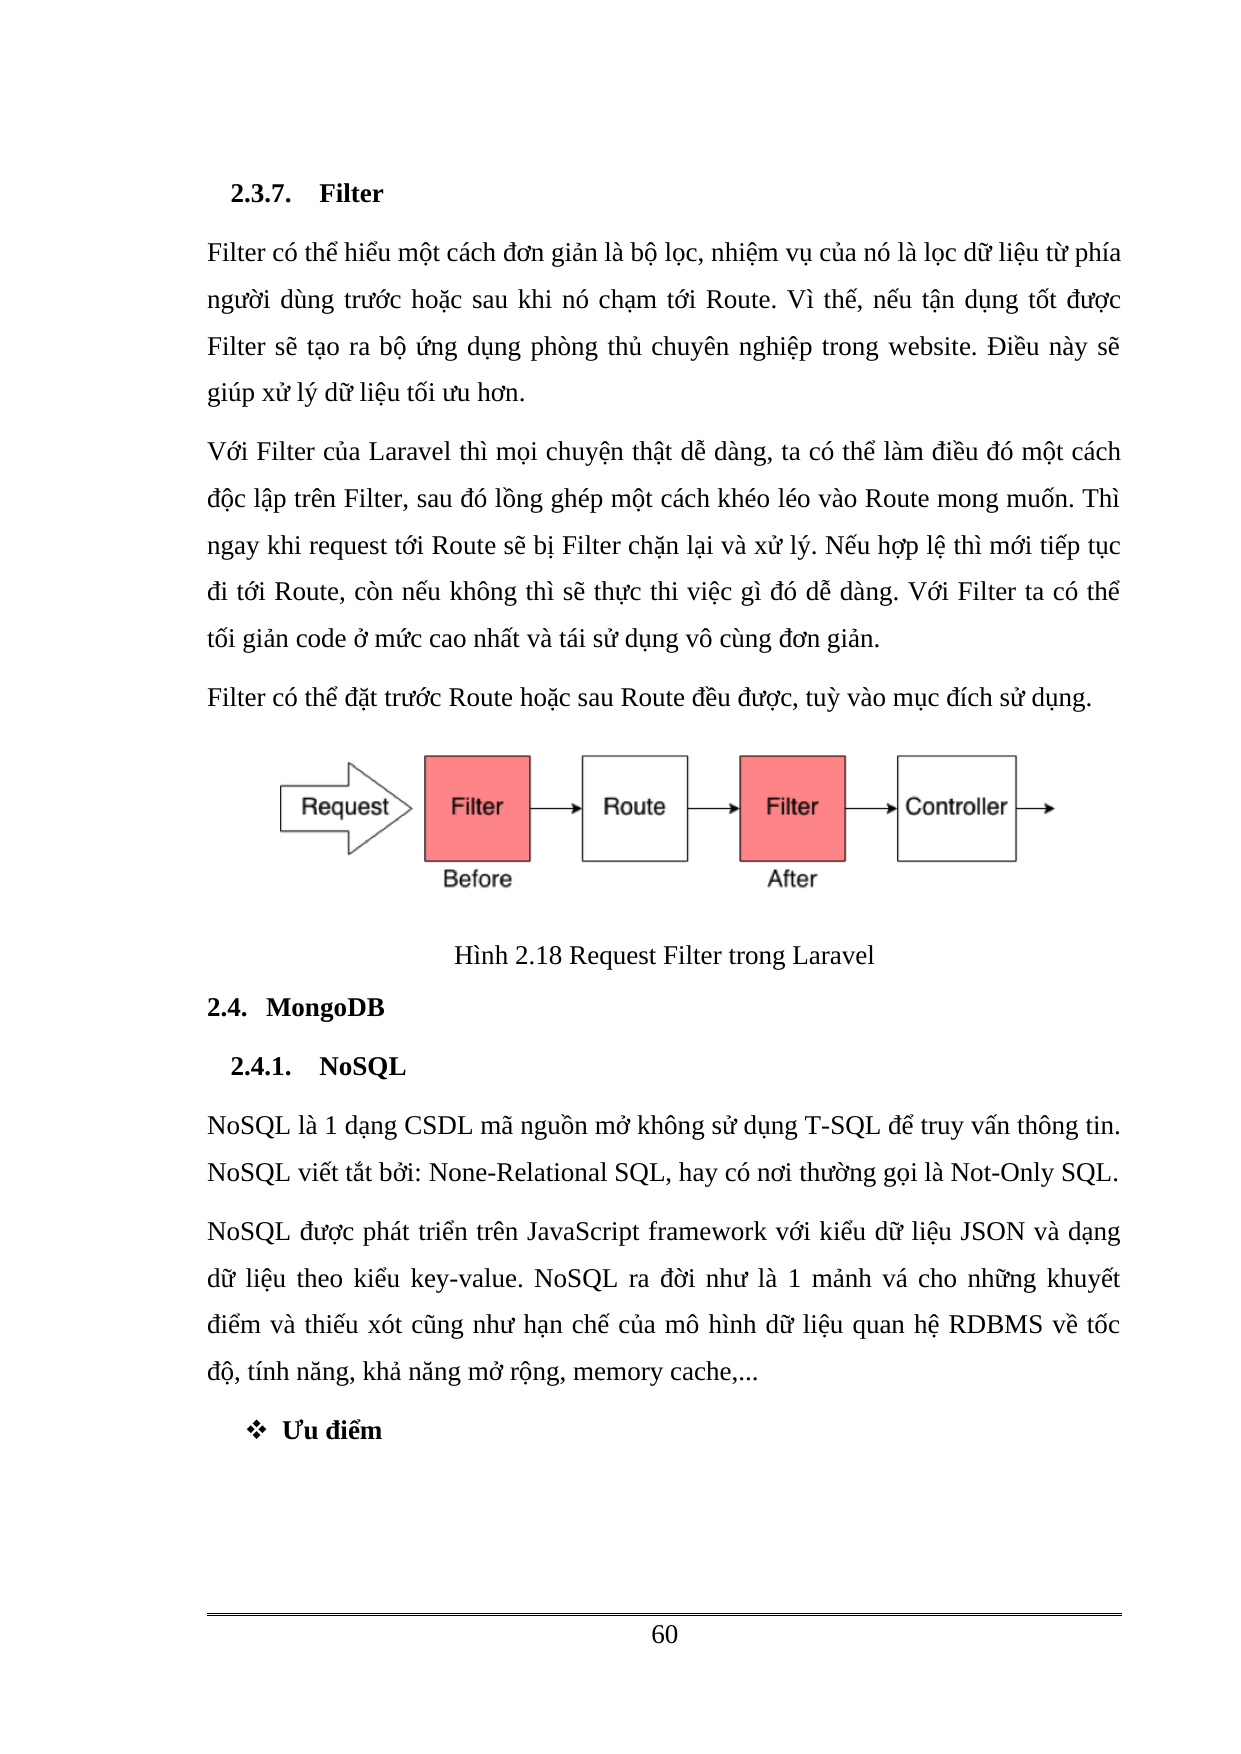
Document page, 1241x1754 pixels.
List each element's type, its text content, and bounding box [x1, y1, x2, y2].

text Filter có thể hiểu một cách đơn giản là bộ lọc, nhiệm vụ của nó là lọc dữ liệu từ phía người dùng trước hoặc sau khi nó chạm tới Route. Vì thế, nếu tận dụng tốt được Filter sẽ tạo ra bộ ứng dụng phòng thủ chuyên nghiệp trong website. Điều này sẽ giúp xử lý dữ liệu tối ưu hơn. [207, 236, 1122, 407]
subtitle MongoDB [207, 991, 1122, 1022]
subtitle NoSQL [230, 1050, 1122, 1081]
subtitle Filter [230, 177, 1122, 208]
list Ưu điểm [244, 1414, 1122, 1446]
list Filter có thể đặt trước Route hoặc sau Route đều được, tuỳ vào mục đích sử dụng. [207, 681, 1122, 712]
text NoSQL được phát triển trên JavaScript framework với kiểu dữ liệu JSON và dạng dữ liệu theo kiểu key-value. NoSQL ra đời như là 1 mảnh vá cho những khuyết điểm và thiếu xót cũng như hạn chế của mô hình dữ liệu quan hệ RDBMS về tốc độ, tính năng, khả năng mở rộng, memory cache,... [207, 1215, 1122, 1386]
text NoSQL là 1 dạng CSDL mã nguồn mở không sử dụng T-SQL để truy vấn thông tin. NoSQL viết tắt bởi: None-Relational SQL, hay có nơi thường gọi là Not-Only SQL. [207, 1109, 1122, 1187]
text Với Filter của Laravel thì mọi chuyện thật dễ dàng, ta có thể làm điều đó một cách độc lập trên Filter, sau đó lồng ghép một cách khéo léo vào Route mong muốn. Thì ngay khi request tới Route sẽ bị Filter chặn lại và xử lý. Nếu hợp lệ thì mới tiếp tục đi tới Route, còn nếu không thì sẽ thực thi việc gì đó dễ dàng. Với Filter ta có thể tối giản code ở mức cao nhất và tái sử dụng vô cùng đơn giản. [207, 436, 1122, 653]
picture [271, 743, 1058, 911]
